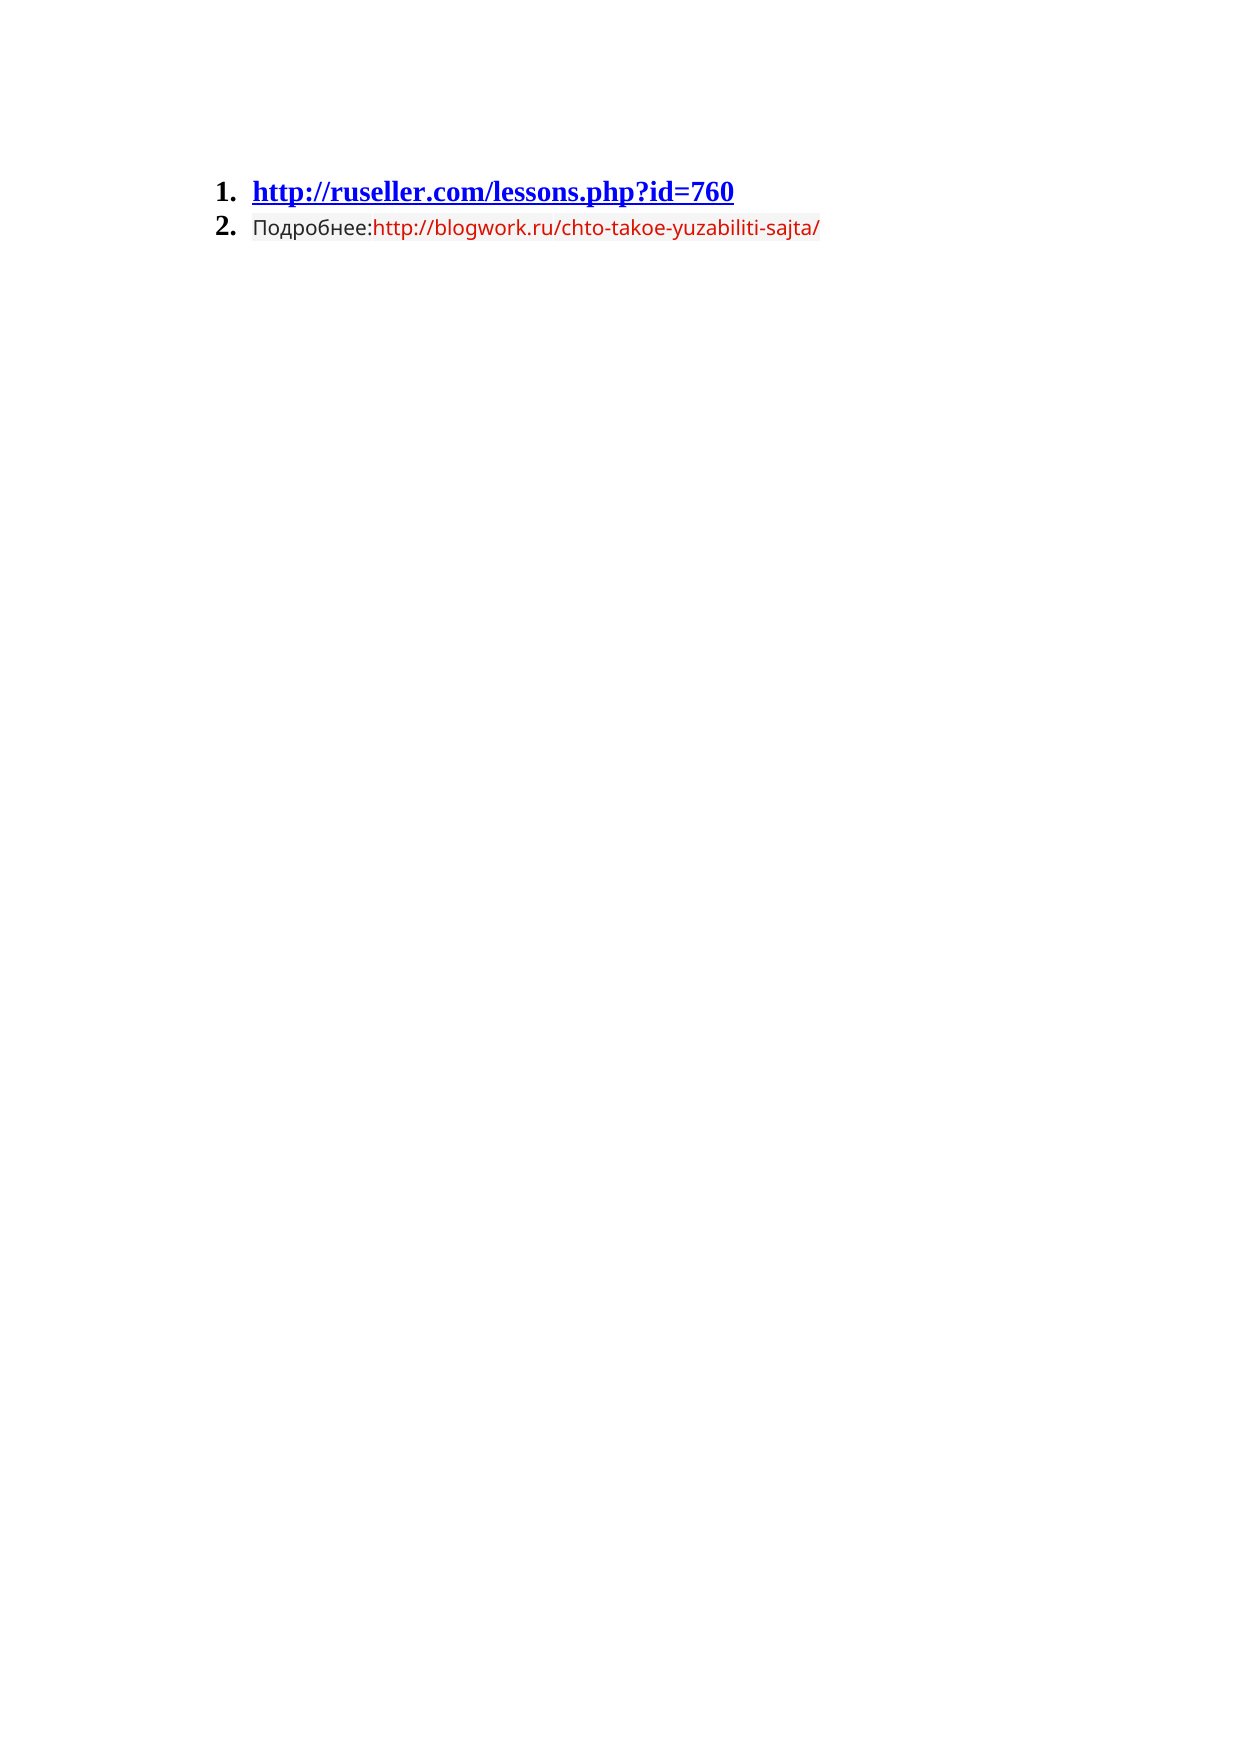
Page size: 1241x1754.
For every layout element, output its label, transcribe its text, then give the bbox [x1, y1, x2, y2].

list Подробнее:http://blogwork.ru/chto-takoe-yuzabiliti-sajta/ [215, 208, 1152, 241]
list http://ruseller.com/lessons.php?id=760 [215, 174, 1152, 208]
